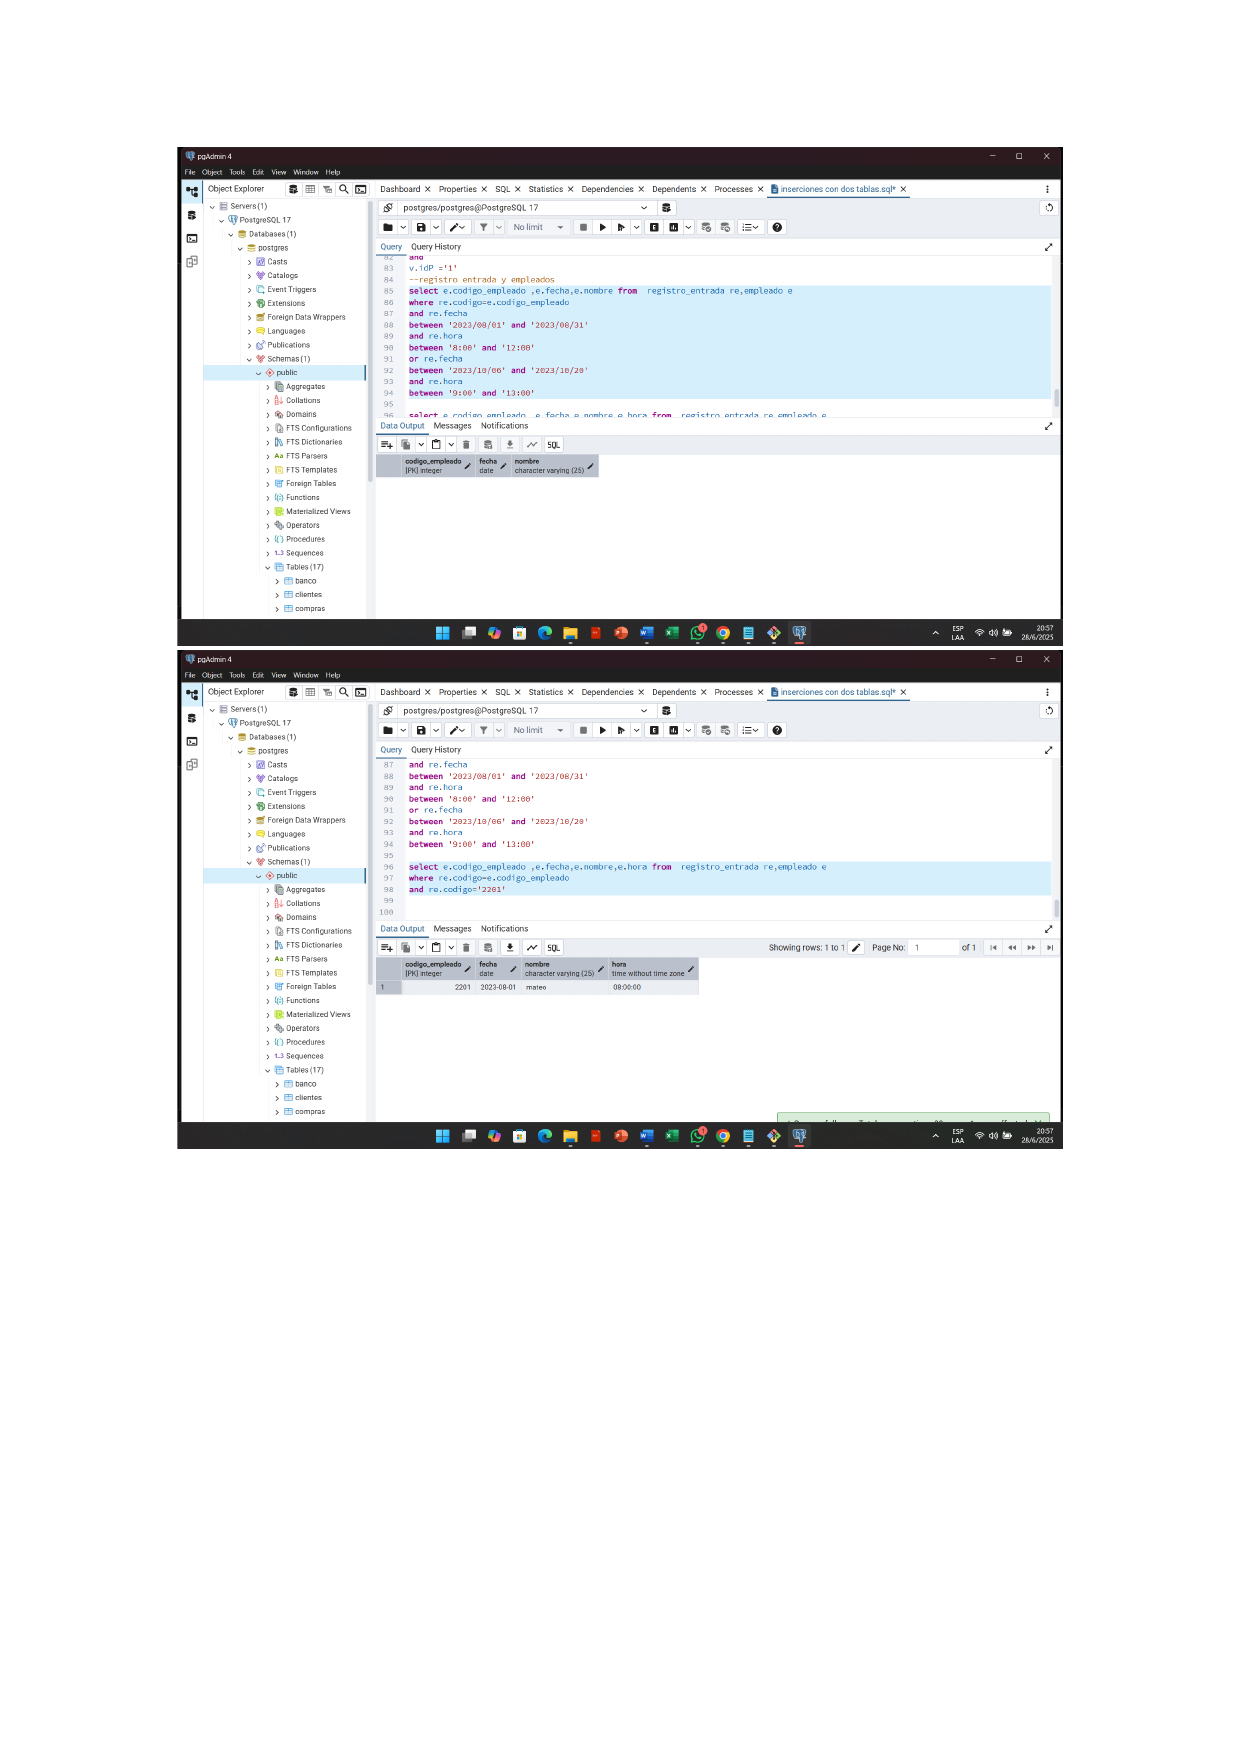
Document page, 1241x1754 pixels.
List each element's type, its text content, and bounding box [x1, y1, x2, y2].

picture [177, 147, 1063, 646]
picture [177, 650, 1063, 1149]
